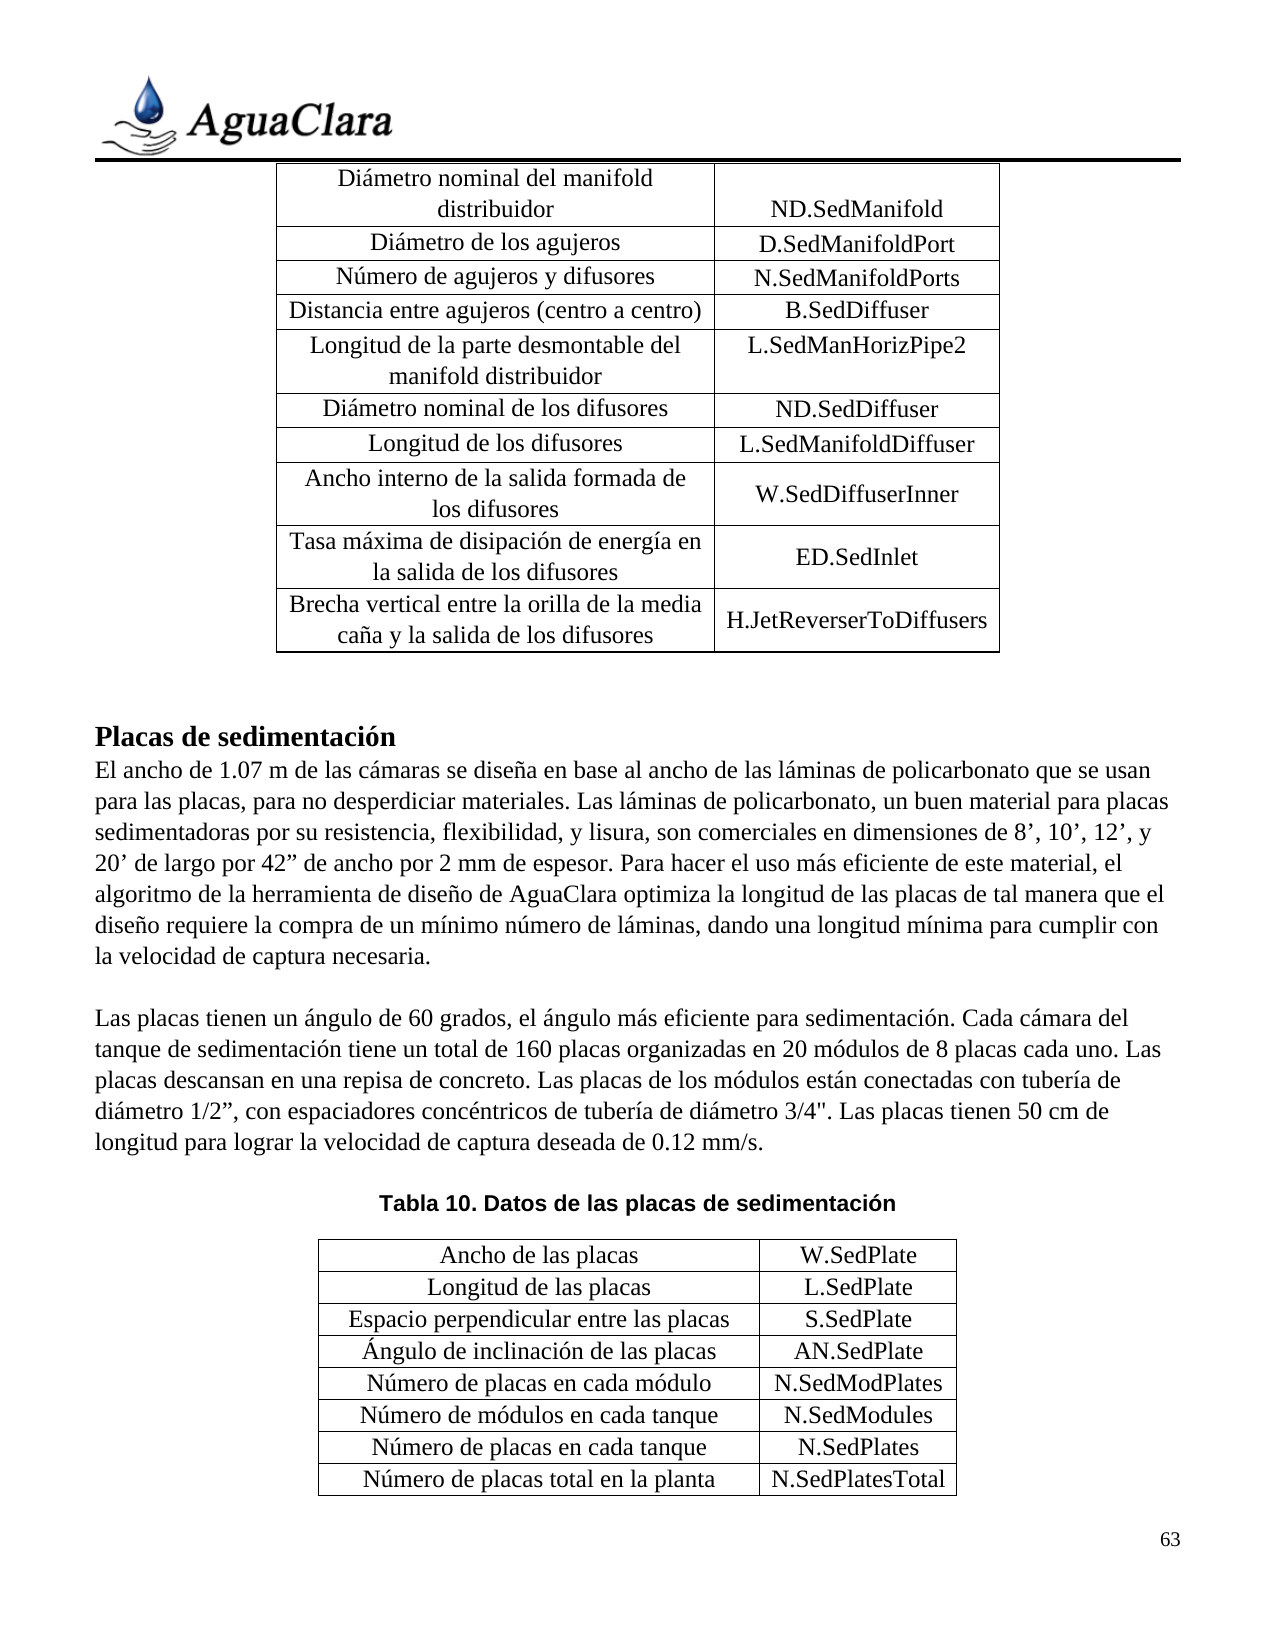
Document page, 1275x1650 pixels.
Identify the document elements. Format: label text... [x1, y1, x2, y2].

table_header Diámetro nominal del manifold distribuidor [277, 164, 714, 226]
table_cell B.SedDiffuser [715, 295, 999, 329]
table_cell Número de módulos en cada tanque [319, 1400, 759, 1431]
subtitle Placas de sedimentación [94, 719, 1181, 752]
table_cell Ancho interno de la salida formada de los difusores [277, 463, 714, 525]
table_cell N.SedPlatesTotal [760, 1464, 956, 1495]
table_header ND.SedManifold [715, 164, 999, 226]
text Las placas tienen un ángulo de 60 grados, el ángulo más eficiente para sedimentación. Cada cámara del tanque de sedimentación tiene un total de 160 placas organizadas en 20 módulos de 8 placas cada uno. Las placas descansan en una repisa de concreto. Las placas de los módulos están conectadas con tubería de diámetro 1/2”, con espaciadores concéntricos de tubería de diámetro 3/4". Las placas tienen 50 cm de longitud para lograr la velocidad de captura deseada de 0.12 mm/s. [94, 1003, 1181, 1156]
picture [94, 75, 412, 158]
table_cell Longitud de los difusores [277, 428, 714, 462]
table_cell W.SedDiffuserInner [715, 463, 999, 525]
table_cell L.SedManifoldDiffuser [715, 428, 999, 462]
table_cell N.SedManifoldPorts [715, 261, 999, 294]
table_cell H.JetReverserToDiffusers [715, 589, 999, 651]
table_cell Espacio perpendicular entre las placas [319, 1304, 759, 1335]
table_cell Longitud de la parte desmontable del manifold distribuidor [277, 330, 714, 392]
table_cell L.SedPlate [760, 1272, 956, 1303]
table_cell Número de placas en cada módulo [319, 1368, 759, 1399]
table_cell Número de agujeros y difusores [277, 261, 714, 294]
text El ancho de 1.07 m de las cámaras se diseña en base al ancho de las láminas de policarbonato que se usan para las placas, para no desperdiciar materiales. Las láminas de policarbonato, un buen material para placas sedimentadoras por su resistencia, flexibilidad, y lisura, son comerciales en dimensiones de 8’, 10’, 12’, y 20’ de largo por 42” de ancho por 2 mm de espesor. Para hacer el uso más eficiente de este material, el algoritmo de la herramienta de diseño de AguaClara optimiza la longitud de las placas de tal manera que el diseño requiere la compra de un mínimo número de láminas, dando una longitud mínima para cumplir con la velocidad de captura necesaria. [94, 755, 1181, 970]
table_cell Diámetro de los agujeros [277, 227, 714, 260]
table_header W.SedPlate [760, 1240, 956, 1271]
table_cell S.SedPlate [760, 1304, 956, 1335]
table_cell AN.SedPlate [760, 1336, 956, 1367]
table_cell N.SedModules [760, 1400, 956, 1431]
table_header Ancho de las placas [319, 1240, 759, 1271]
table_cell N.SedPlates [760, 1432, 956, 1463]
table_cell N.SedModPlates [760, 1368, 956, 1399]
table_cell Tasa máxima de disipación de energía en la salida de los difusores [277, 526, 714, 588]
table_cell Diámetro nominal de los difusores [277, 394, 714, 427]
table_cell Distancia entre agujeros (centro a centro) [277, 295, 714, 329]
table_cell Longitud de las placas [319, 1272, 759, 1303]
table_cell L.SedManHorizPipe2 [715, 330, 999, 392]
table_cell ED.SedInlet [715, 526, 999, 588]
table_cell ND.SedDiffuser [715, 394, 999, 427]
table_cell Número de placas en cada tanque [319, 1432, 759, 1463]
table_cell Brecha vertical entre la orilla de la media caña y la salida de los difusores [277, 589, 714, 651]
table_cell Número de placas total en la planta [319, 1464, 759, 1495]
table_cell Ángulo de inclinación de las placas [319, 1336, 759, 1367]
table_cell D.SedManifoldPort [715, 227, 999, 260]
